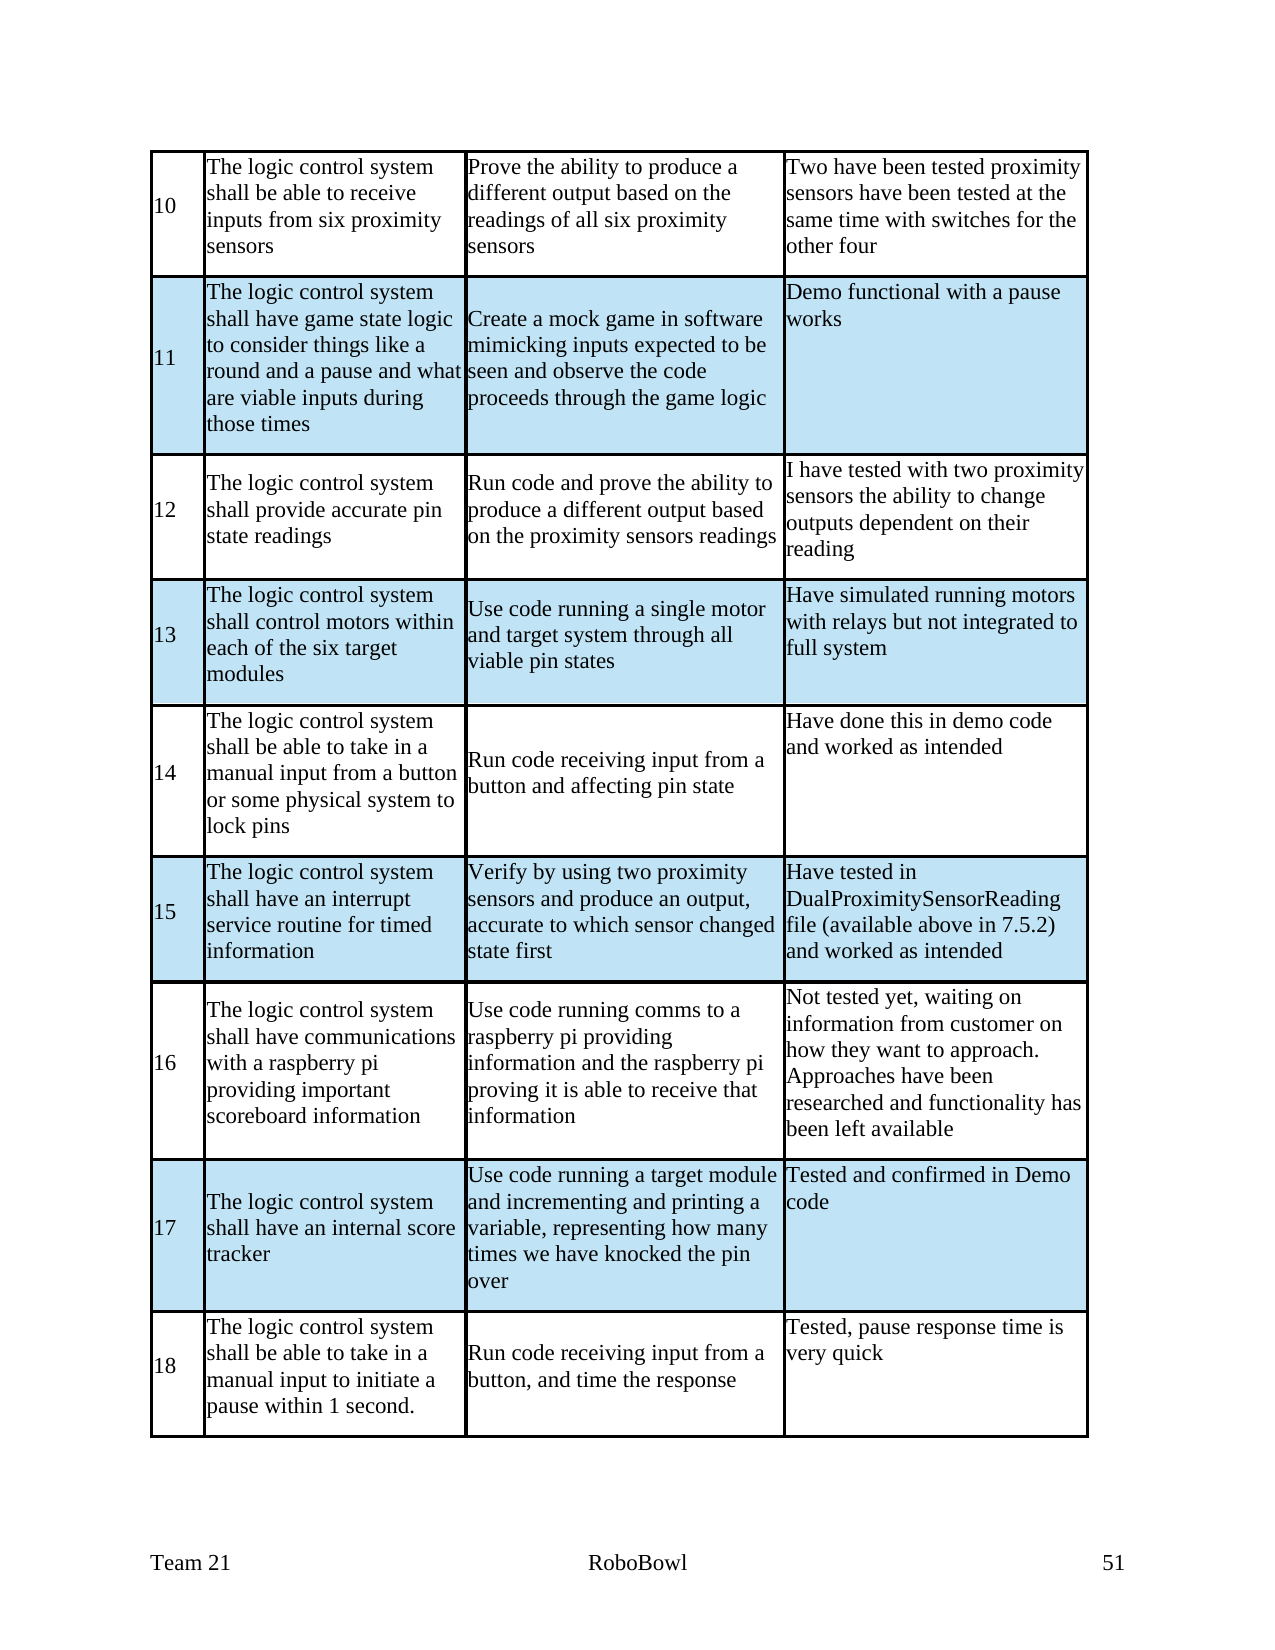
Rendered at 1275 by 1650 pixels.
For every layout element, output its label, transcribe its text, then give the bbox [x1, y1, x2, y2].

table_cell Tested and confirmed in Demo code [786, 1161, 1086, 1310]
table_cell I have tested with two proximity sensors the ability to change outputs dependent on their reading [786, 456, 1086, 578]
table_cell Prove the ability to produce a different output based on the readings of all six proximity sensors [468, 153, 783, 275]
table_cell Have tested in DualProximitySensorReading file (available above in 7.5.2) and worked as intended [786, 858, 1086, 980]
table_cell Run code and prove the ability to produce a different output based on the proximity sensors readings [468, 456, 783, 578]
table_cell 11 [153, 278, 203, 453]
table_cell The logic control system shall have communications with a raspberry pi providing important scoreboard information [206, 984, 464, 1158]
table_cell Two have been tested proximity sensors have been tested at the same time with switches for the other four [786, 153, 1086, 275]
table_cell Tested, pause response time is very quick [786, 1313, 1086, 1435]
table_cell Not tested yet, waiting on information from customer on how they want to approach. Approaches have been researched and functionality has been left available [786, 984, 1086, 1158]
table_cell 16 [153, 984, 203, 1158]
table_cell 18 [153, 1313, 203, 1435]
table_cell 10 [153, 153, 203, 275]
table_cell 14 [153, 707, 203, 855]
table_cell 12 [153, 456, 203, 578]
table_cell The logic control system shall control motors within each of the six target modules [206, 581, 464, 703]
table_cell The logic control system shall provide accurate pin state readings [206, 456, 464, 578]
table_cell The logic control system shall have an interrupt service routine for timed information [206, 858, 464, 980]
table_cell Create a mock game in software mimicking inputs expected to be seen and observe the code proceeds through the game logic [468, 278, 783, 453]
table_cell Use code running a target module and incrementing and printing a variable, representing how many times we have knocked the pin over [468, 1161, 783, 1310]
table_cell 15 [153, 858, 203, 980]
table_cell Run code receiving input from a button, and time the response [468, 1313, 783, 1435]
table_cell Run code receiving input from a button and affecting pin state [468, 707, 783, 855]
table_cell The logic control system shall have game state logic to consider things like a round and a pause and what are viable inputs during those times [206, 278, 464, 453]
table_cell The logic control system shall be able to receive inputs from six proximity sensors [206, 153, 464, 275]
table_cell 17 [153, 1161, 203, 1310]
table_cell The logic control system shall be able to take in a manual input to initiate a pause within 1 second. [206, 1313, 464, 1435]
table_cell 13 [153, 581, 203, 703]
table_cell Use code running a single motor and target system through all viable pin states [468, 581, 783, 703]
table_cell Verify by using two proximity sensors and produce an output, accurate to which sensor changed state first [468, 858, 783, 980]
table_cell Have done this in demo code and worked as intended [786, 707, 1086, 855]
table_cell Have simulated running motors with relays but not integrated to full system [786, 581, 1086, 703]
table_cell The logic control system shall be able to take in a manual input from a button or some physical system to lock pins [206, 707, 464, 855]
table_cell Demo functional with a pause works [786, 278, 1086, 453]
table_cell The logic control system shall have an internal score tracker [206, 1161, 464, 1310]
table_cell Use code running comms to a raspberry pi providing information and the raspberry pi proving it is able to receive that information [468, 984, 783, 1158]
